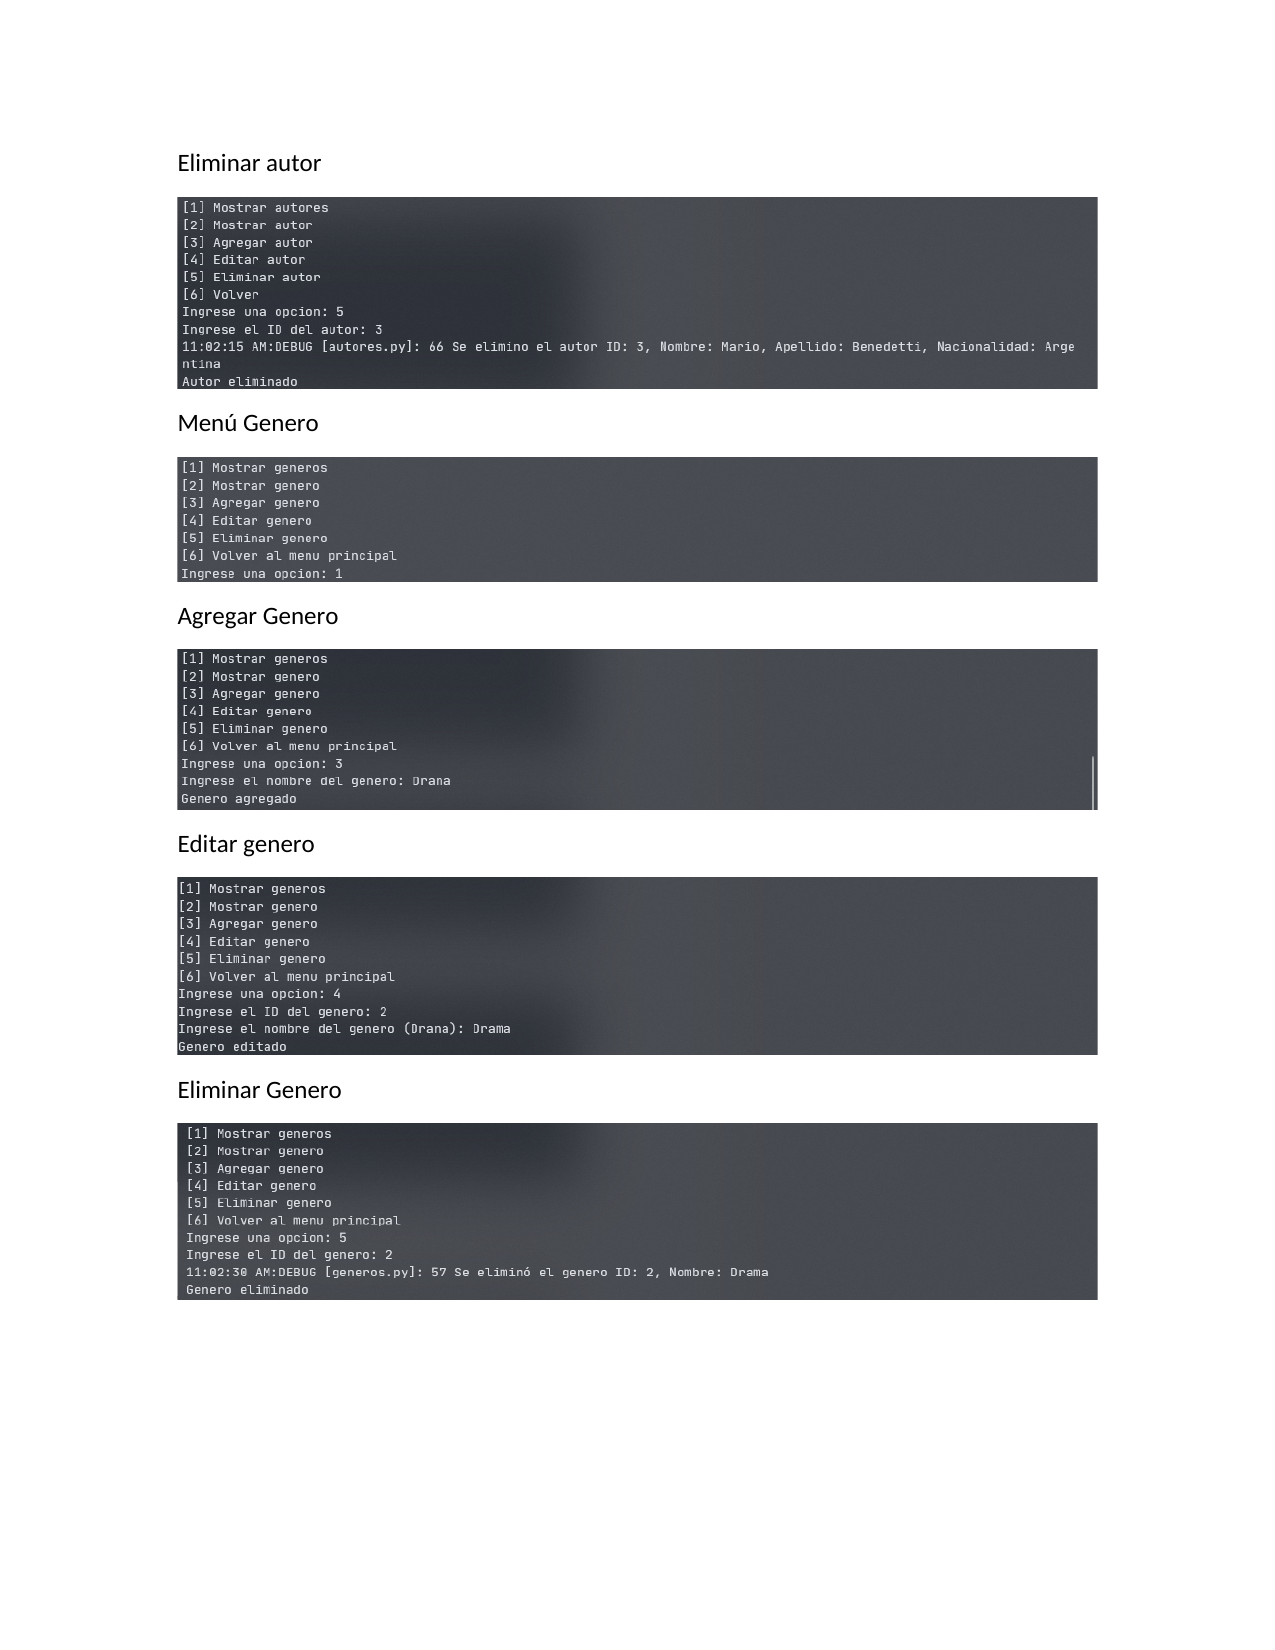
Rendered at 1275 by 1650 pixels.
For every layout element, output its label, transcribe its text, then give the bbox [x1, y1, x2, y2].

picture [177, 457, 1098, 582]
text Agregar Genero [177, 600, 1098, 631]
text Eliminar autor [177, 148, 1098, 178]
picture [177, 649, 1098, 810]
picture [177, 877, 1098, 1055]
text Eliminar Genero [177, 1074, 1098, 1104]
picture [177, 197, 1098, 389]
text Editar genero [177, 828, 1098, 859]
text Menú Genero [177, 407, 1098, 438]
picture [177, 1123, 1098, 1300]
